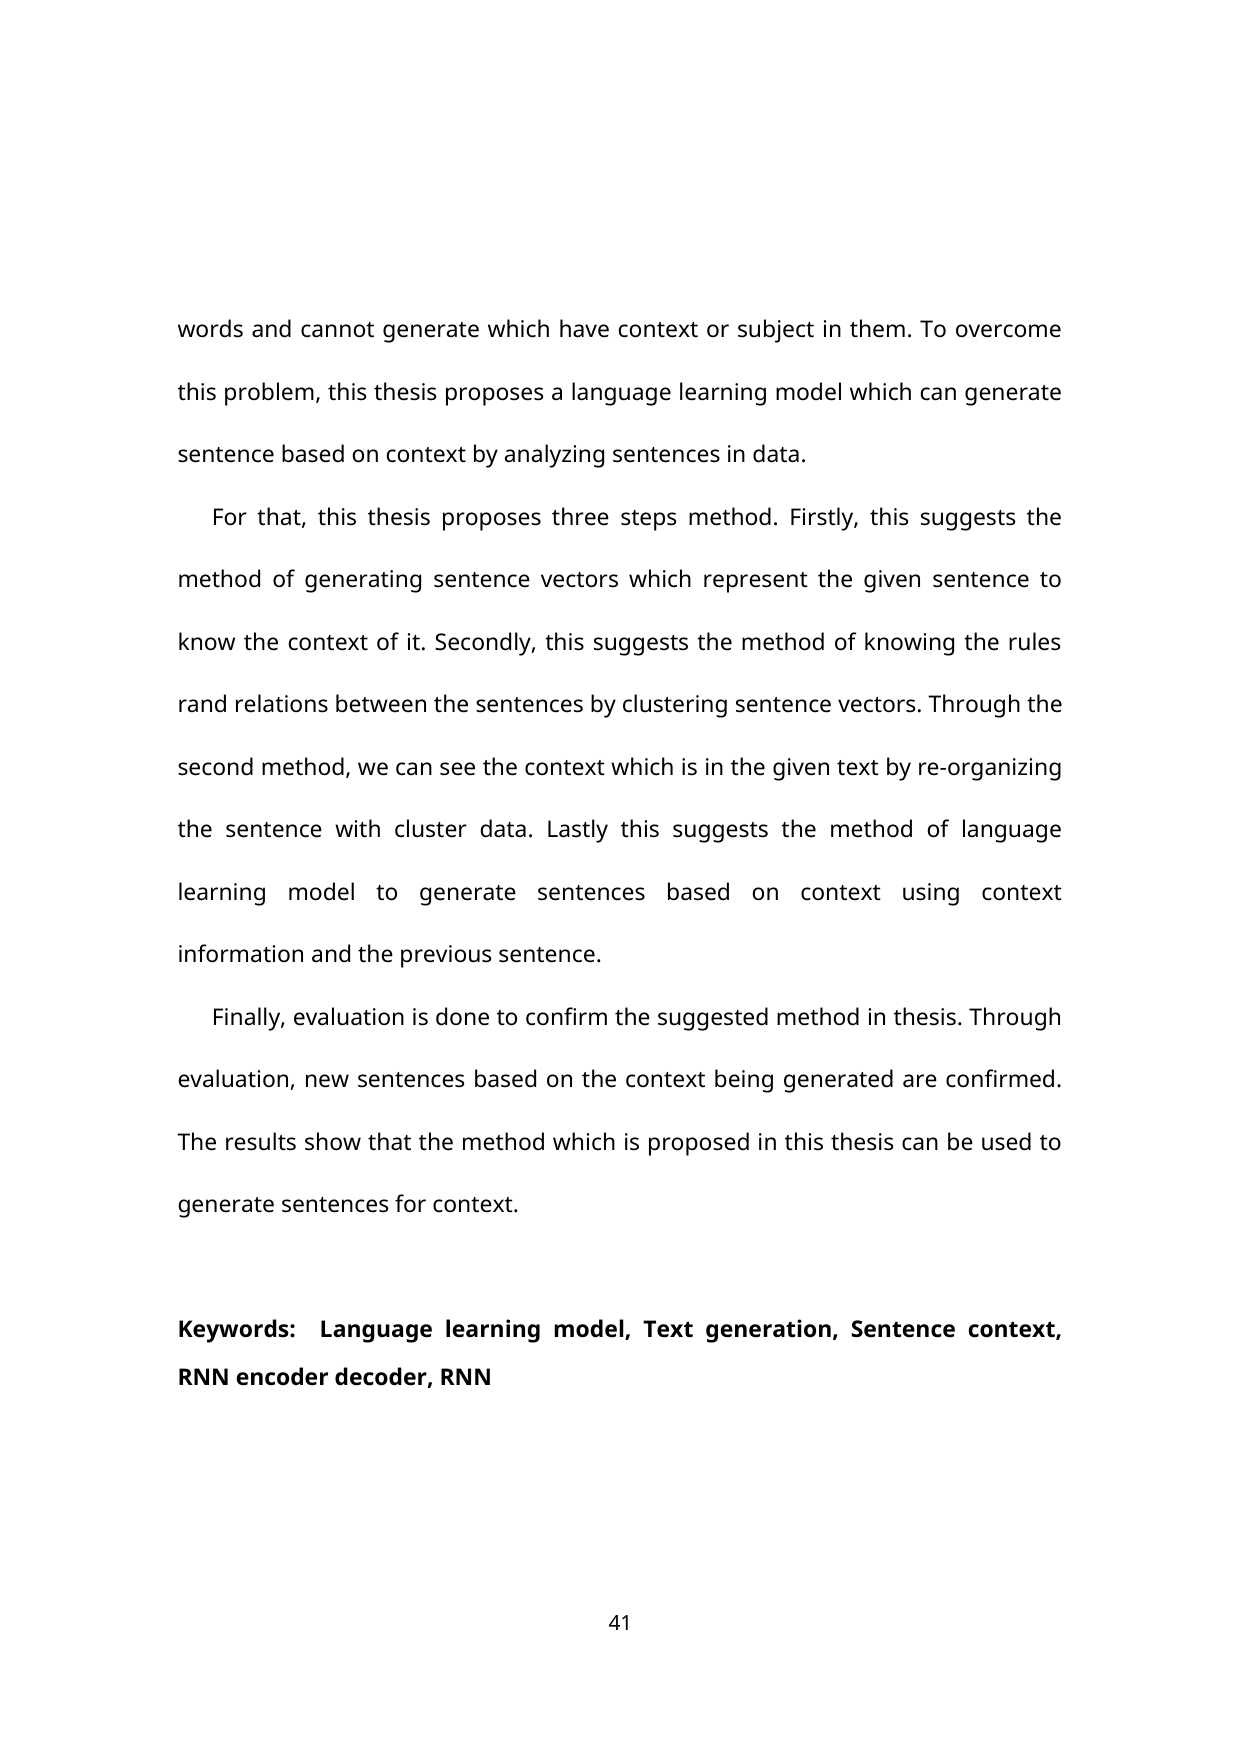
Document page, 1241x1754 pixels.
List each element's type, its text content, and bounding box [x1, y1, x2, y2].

text Finally, evaluation is done to confirm the suggested method in thesis. Through evaluation, new sentences based on the context being generated are confirmed. The results show that the method which is proposed in this thesis can be used to generate sentences for context. [177, 1001, 1063, 1219]
text For that, this thesis proposes three steps method. Firstly, this suggests the method of generating sentence vectors which represent the given sentence to know the context of it. Secondly, this suggests the method of knowing the rules rand relations between the sentences by clustering sentence vectors. Through the second method, we can see the context which is in the given text by re-organizing the sentence with cluster data. Lastly this suggests the method of language learning model to generate sentences based on context using context information and the previous sentence. [177, 501, 1063, 969]
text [177, 313, 1063, 469]
text Keywords: Language learning model, Text generation, Sentence context, RNN encoder decoder, RNN [177, 1344, 1063, 1392]
